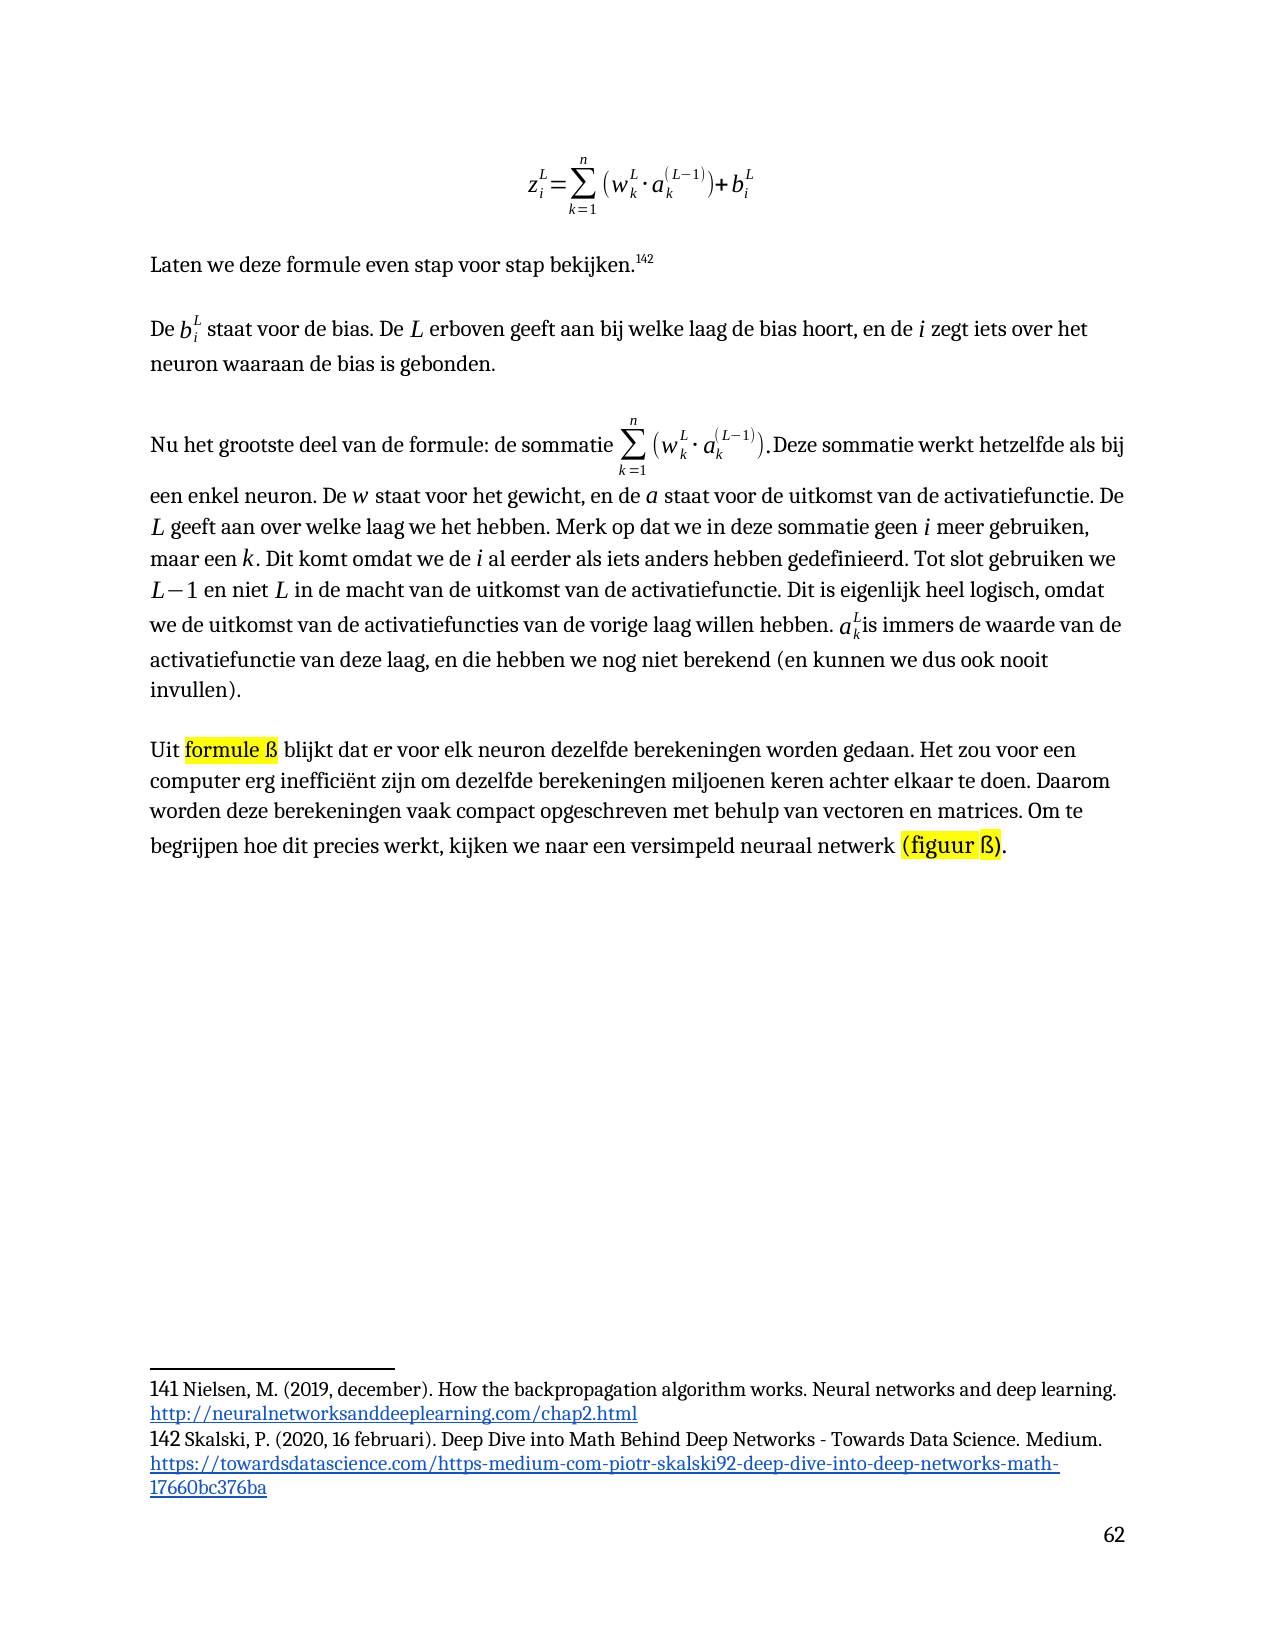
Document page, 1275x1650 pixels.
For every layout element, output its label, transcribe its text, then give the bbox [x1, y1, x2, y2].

text Uit formule ß blijkt dat er voor elk neuron dezelfde berekeningen worden gedaan. Het zou voor een computer erg inefficiënt zijn om dezelfde berekeningen miljoenen keren achter elkaar te doen. Daarom worden deze berekeningen vaak compact opgeschreven met behulp van vectoren en matrices. Om te begrijpen hoe dit precies werkt, kijken we naar een versimpeld neuraal netwerk (figuur ß). [150, 737, 1125, 860]
text Laten we deze formule even stap voor stap bekijken. [150, 251, 1125, 278]
text Nu het grootste deel van de formule: de sommatie Deze sommatie werkt hetzelfde als bij een enkel neuron. De staat voor het gewicht, en de staat voor de uitkomst van de activatiefunctie. De geeft aan over welke laag we het hebben. Merk op dat we in deze sommatie geen meer gebruiken, maar een . Dit komt omdat we de al eerder als iets anders hebben gedefinieerd. Tot slot gebruiken we en niet in de macht van de uitkomst van de activatiefunctie. Dit is eigenlijk heel logisch, omdat we de uitkomst van de activatiefuncties van de vorige laag willen hebben. is immers de waarde van de activatiefunctie van deze laag, en die hebben we nog niet berekend (en kunnen we dus ook nooit invullen). [150, 411, 1125, 703]
text De staat voor de bias. De erboven geeft aan bij welke laag de bias hoort, en de zegt iets over het neuron waaraan de bias is gebonden. [150, 312, 1125, 377]
